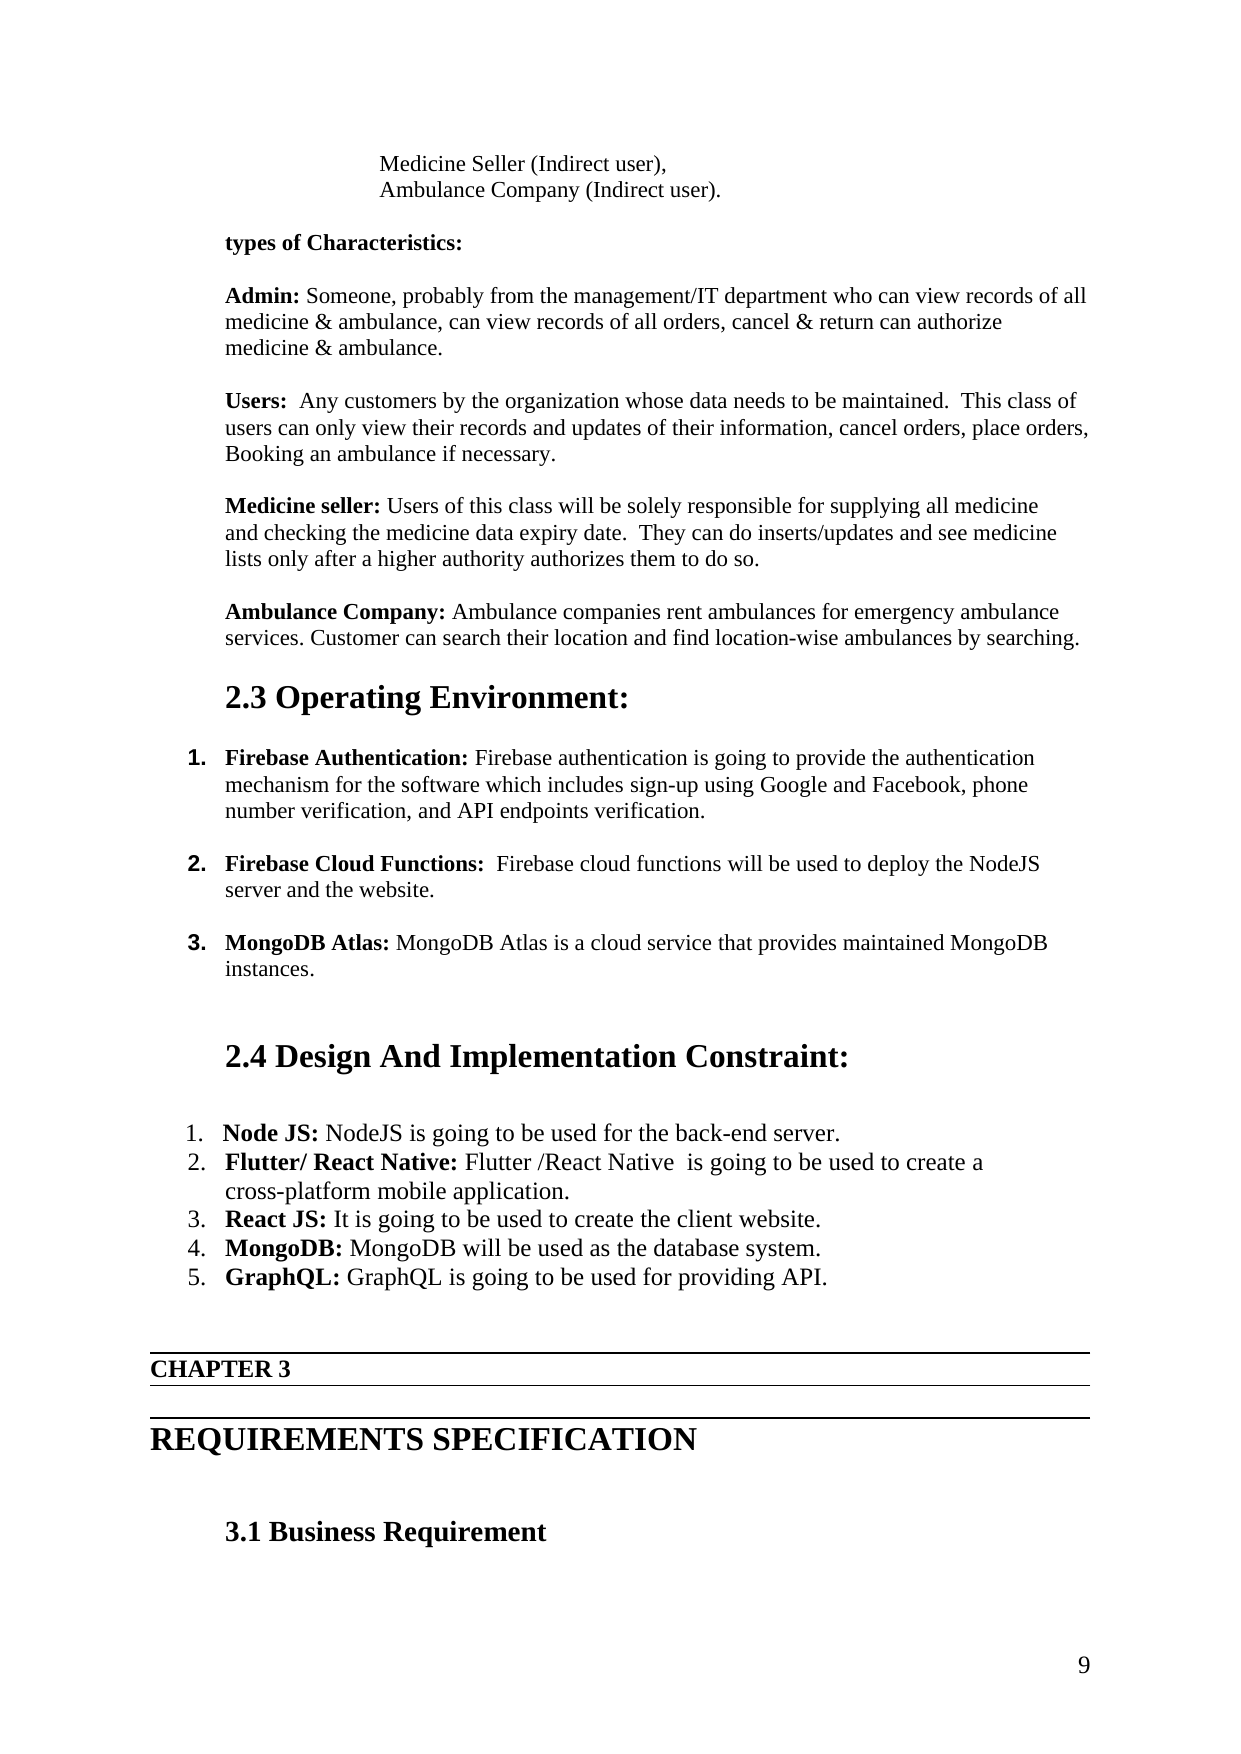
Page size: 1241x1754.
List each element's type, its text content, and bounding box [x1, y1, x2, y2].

text Medicine Seller (Indirect user), [225, 150, 1090, 176]
list Firebase Cloud Functions: Firebase cloud functions will be used to deploy the NodeJS server and the website. [187, 850, 1090, 902]
text Medicine seller: Users of this class will be solely responsible for supplying all medicine [225, 493, 1090, 519]
text 2. Flutter/ React Native: Flutter /React Native is going to be used to create a [150, 1147, 1090, 1176]
subtitle 2.3 Operating Environment: [187, 677, 1090, 715]
list Firebase Authentication: Firebase authentication is going to provide the authentication mechanism for the software which includes sign-up using Google and Facebook, phone number verification, and API endpoints verification. [187, 744, 1090, 823]
text 4. MongoDB: MongoDB will be used as the database system. [150, 1233, 1090, 1262]
text Users: Any customers by the organization whose data needs to be maintained. This class of users can only view their records and updates of their information, cancel orders, place orders, Booking an ambulance if necessary. [225, 387, 1090, 466]
text cross-platform mobile application. [150, 1176, 1090, 1204]
text and checking the medicine data expiry date. They can do inserts/updates and see medicine lists only after a higher authority authorizes them to do so. [225, 519, 1090, 572]
subtitle CHAPTER 3 [150, 1354, 1090, 1385]
subtitle 3.1 Business Requirement [187, 1514, 1090, 1548]
text 5. GraphQL: GraphQL is going to be used for providing API. [150, 1262, 1090, 1291]
subtitle REQUIREMENTS SPECIFICATION [150, 1419, 1090, 1457]
subtitle 2.4 Design And Implementation Constraint: [187, 1037, 1090, 1075]
text 3. React JS: It is going to be used to create the client website. [150, 1204, 1090, 1233]
text Ambulance Company: Ambulance companies rent ambulances for emergency ambulance services. Customer can search their location and find location-wise ambulances by searching. [225, 598, 1090, 651]
text 1. Node JS: NodeJS is going to be used for the back-end server. [150, 1118, 1090, 1147]
text Admin: Someone, probably from the management/IT department who can view records of all medicine & ambulance, can view records of all orders, cancel & return can authorize medicine & ambulance. [225, 282, 1090, 361]
text types of Characteristics: [225, 229, 1090, 255]
text Ambulance Company (Indirect user). [225, 176, 1090, 203]
list MongoDB Atlas: MongoDB Atlas is a cloud service that provides maintained MongoDB instances. [187, 929, 1090, 982]
